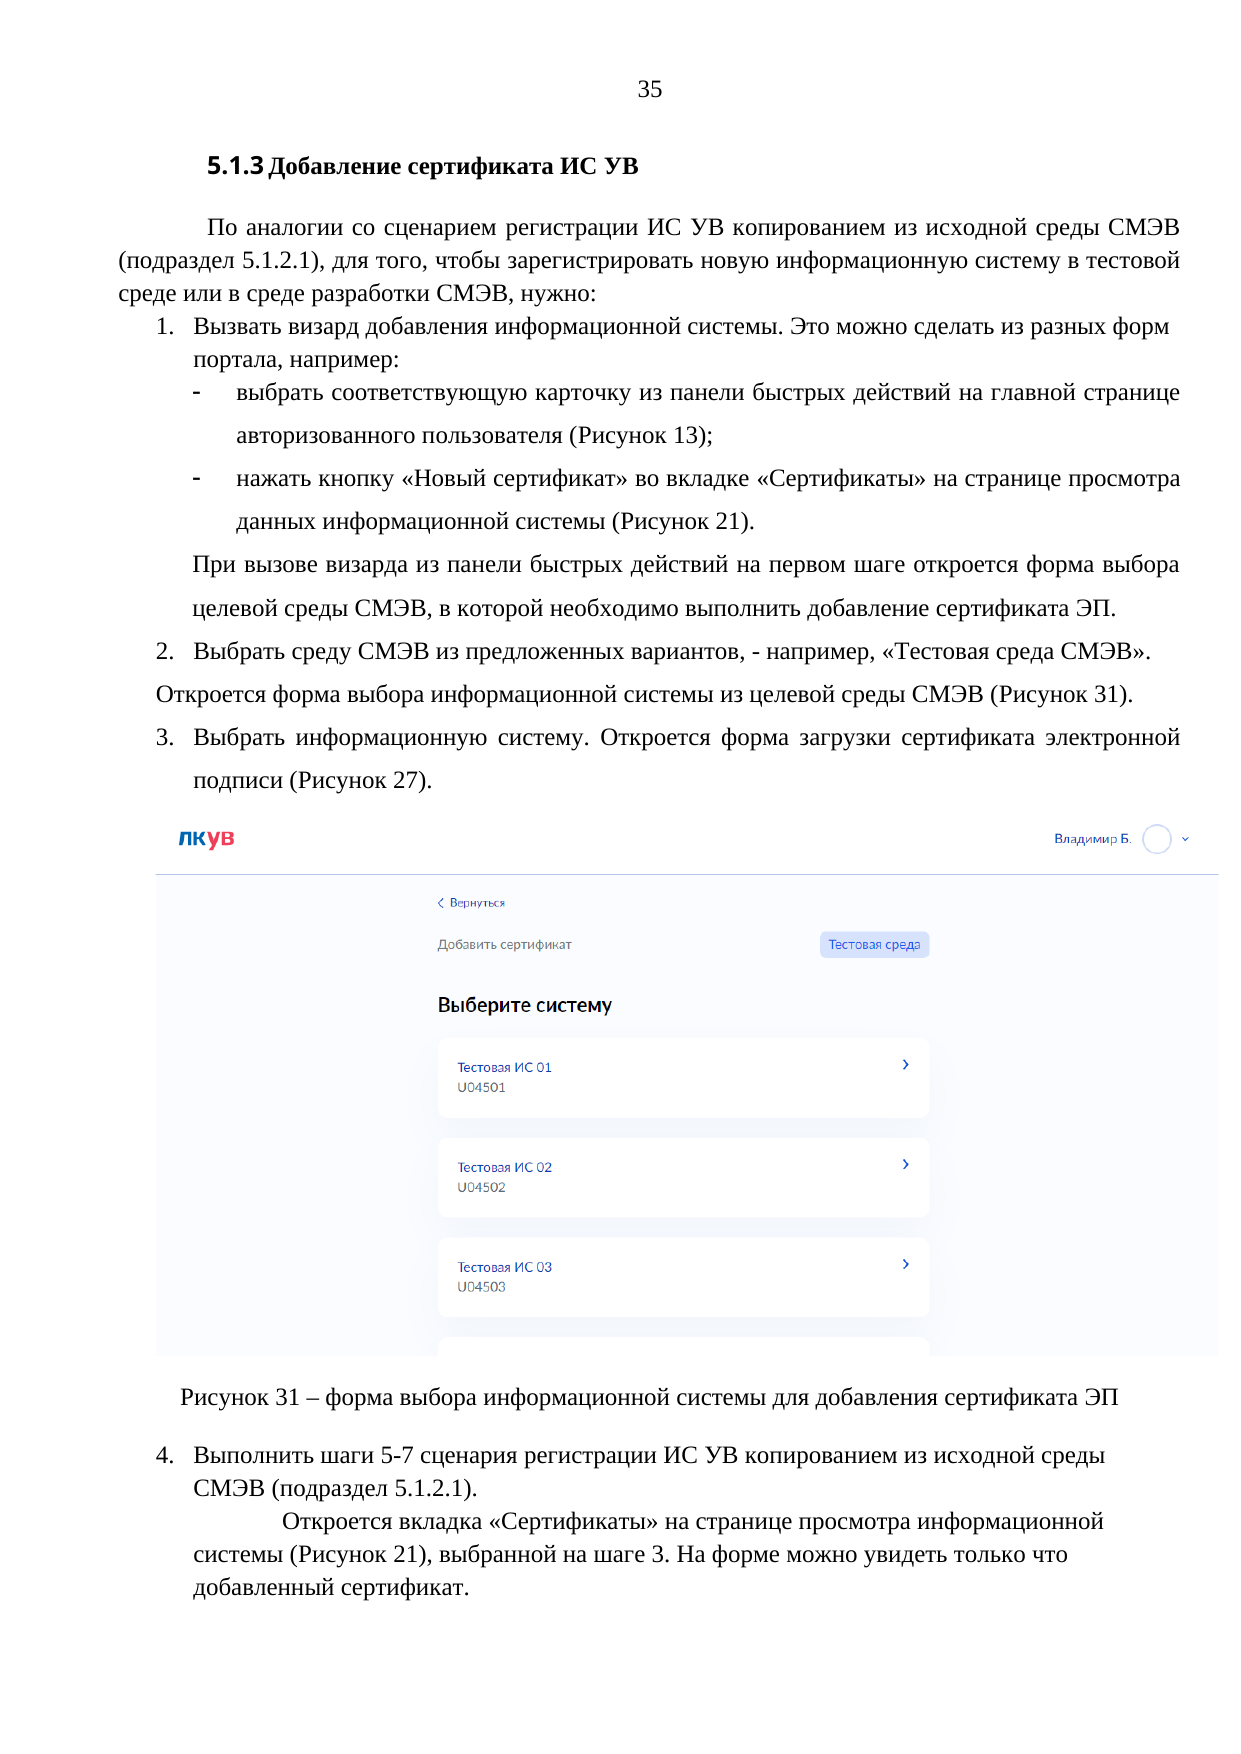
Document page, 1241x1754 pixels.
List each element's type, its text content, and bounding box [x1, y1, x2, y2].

list Откроется вкладка «Сертификаты» на странице просмотра информационной системы (рисунок 21), выбранной на шаге 3. На форме можно увидеть только что добавленный сертификат. [193, 1506, 1181, 1601]
list Вызвать визард добавления информационной системы. Это можно сделать из разных форм портала, например: [156, 311, 1181, 373]
subtitle Добавление сертификата ИС УВ [207, 148, 1181, 182]
text выбрать соответствующую карточку из панели быстрых действий на главной странице авторизованного пользователя (Рисунок 13); [192, 377, 1181, 449]
list Откроется форма выбора информационной системы из целевой среды СМЭВ (Рисунок 31). [156, 679, 1181, 708]
text По аналогии со сценарием регистрации ИС УВ копированием из исходной среды СМЭВ (подраздел 5.1.2.1), для того, чтобы зарегистрировать новую информационную систему в тестовой среде или в среде разработки СМЭВ, нужно: [118, 212, 1181, 307]
picture [155, 808, 1219, 1356]
text Рисунок 31 – форма выбора информационной системы для добавления сертификата ЭП [118, 1382, 1181, 1411]
list Выбрать информационную систему. Откроется форма загрузки сертификата электронной подписи (Рисунок 27). [156, 722, 1181, 794]
list Выполнить шаги 5-7 сценария регистрации ИС УВ копированием из исходной среды СМЭВ (подраздел 5.1.2.1). [156, 1440, 1181, 1502]
list При вызове визарда из панели быстрых действий на первом шаге откроется форма выбора целевой среды СМЭВ, в которой необходимо выполнить добавление сертификата ЭП. [192, 549, 1181, 621]
list Выбрать среду СМЭВ из предложенных вариантов, - например, «Тестовая среда СМЭВ». [156, 636, 1181, 664]
text нажать кнопку «Новый сертификат» во вкладке «Сертификаты» на странице просмотра данных информационной системы (Рисунок 21). [192, 463, 1181, 535]
